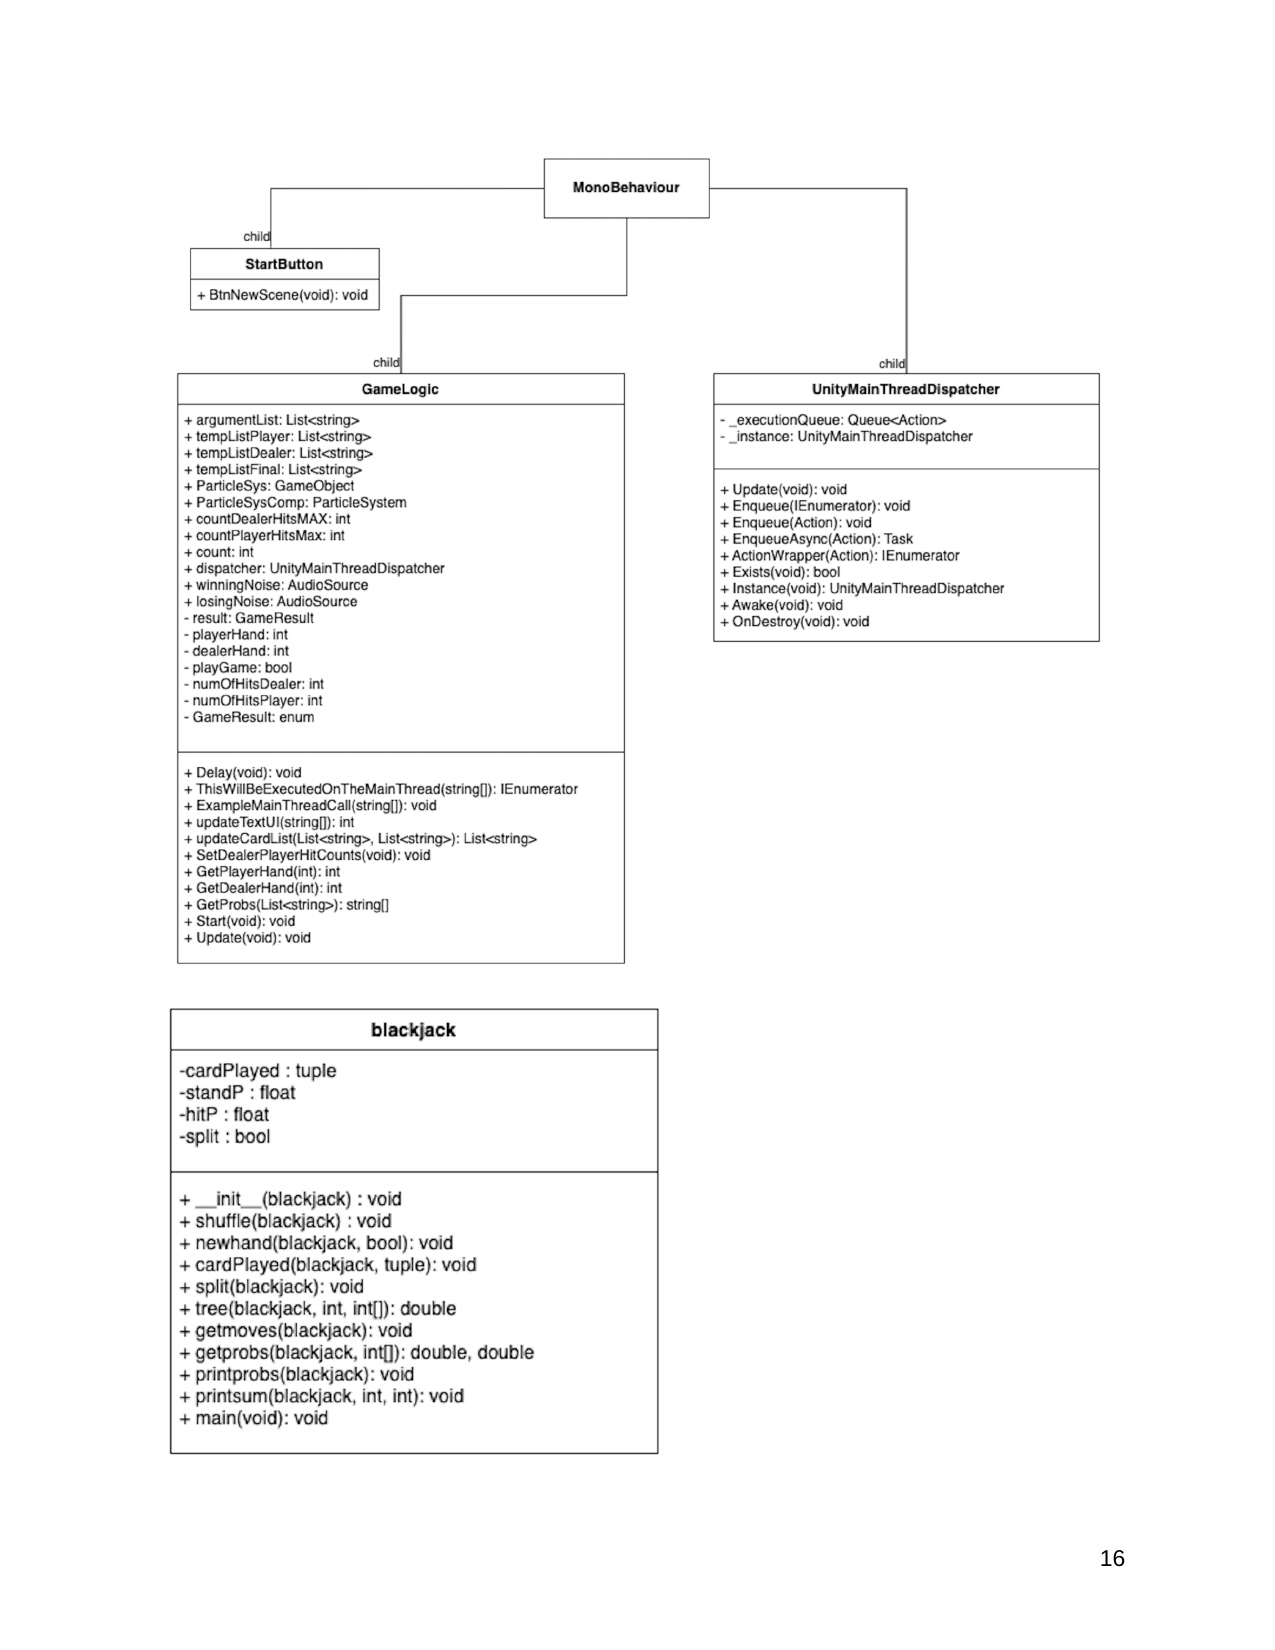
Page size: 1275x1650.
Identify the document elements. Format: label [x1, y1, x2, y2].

picture [150, 987, 681, 1486]
picture [150, 150, 1125, 984]
